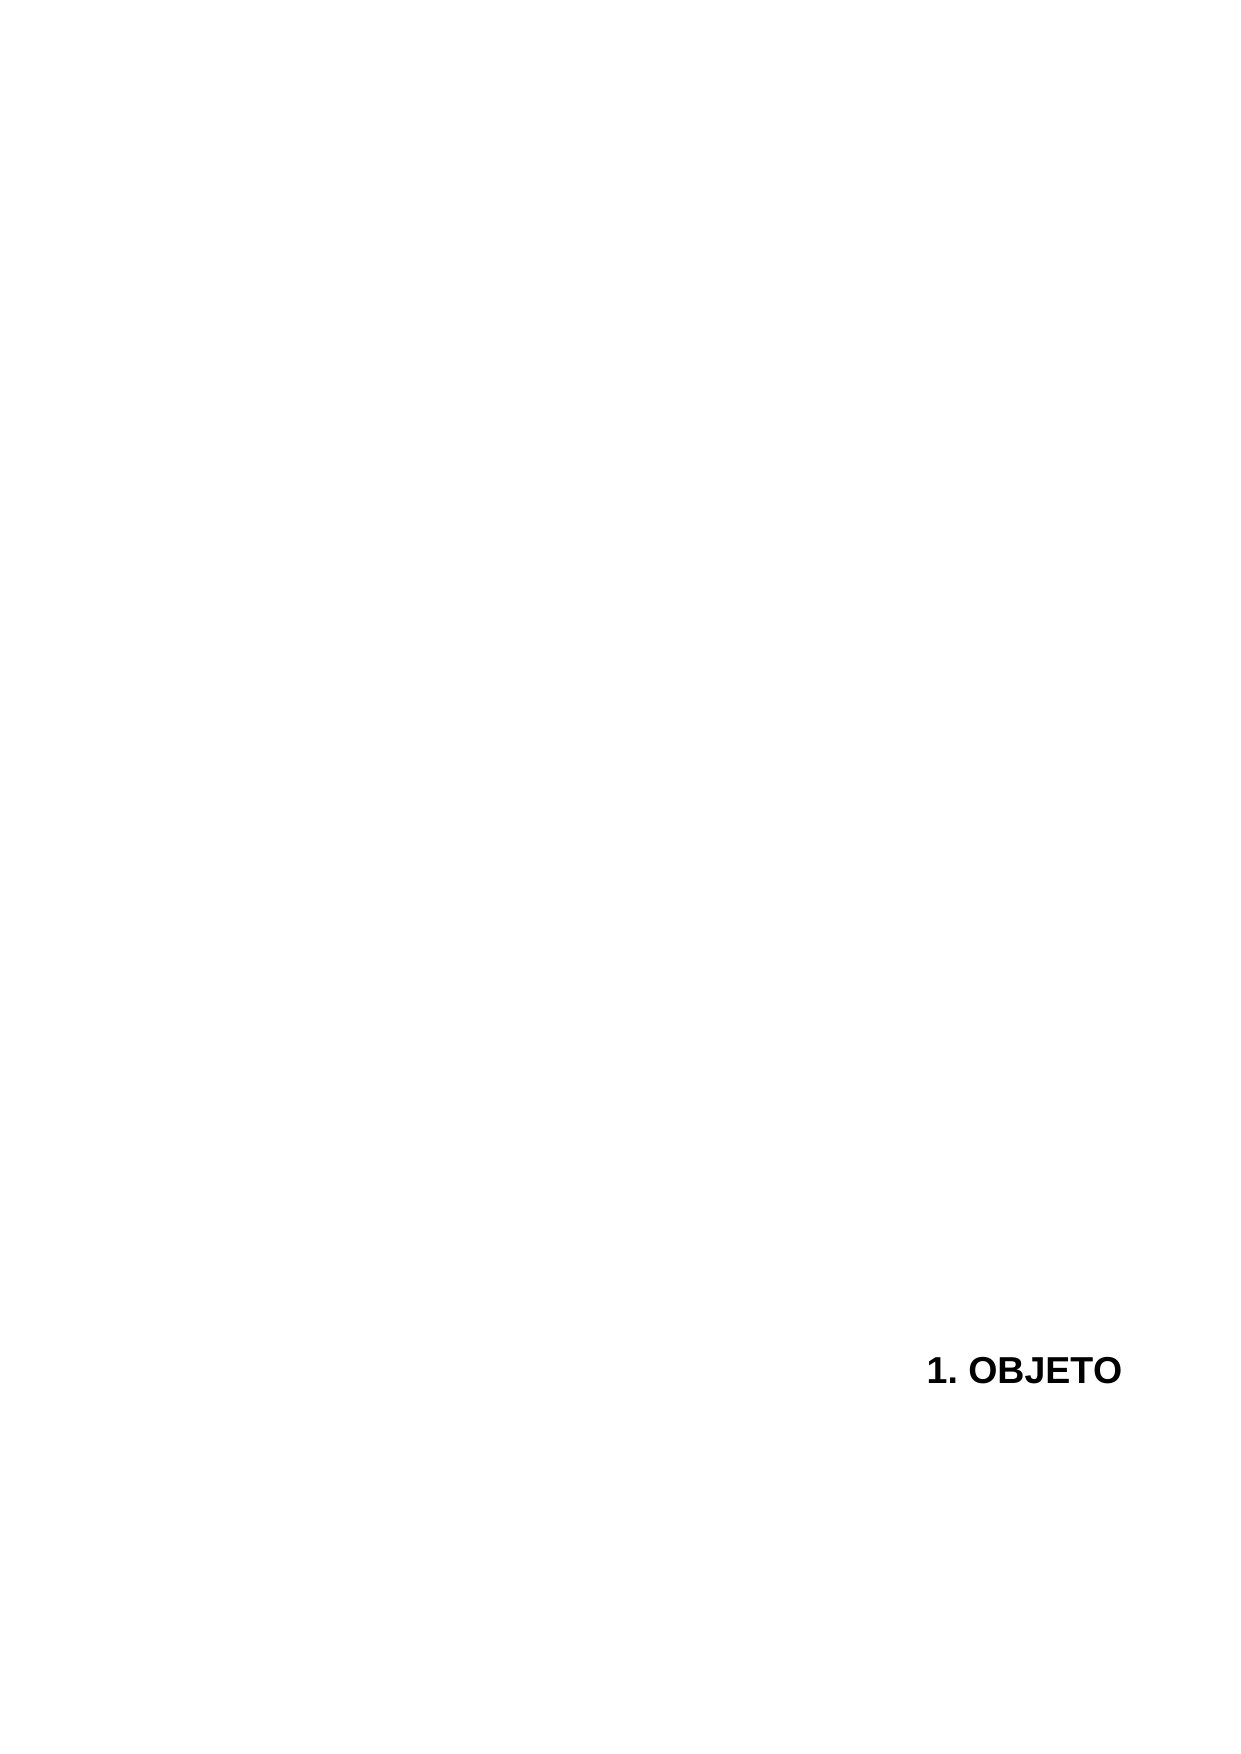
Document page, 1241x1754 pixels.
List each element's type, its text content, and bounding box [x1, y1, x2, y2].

text 1. OBJETO [177, 1348, 1122, 1391]
